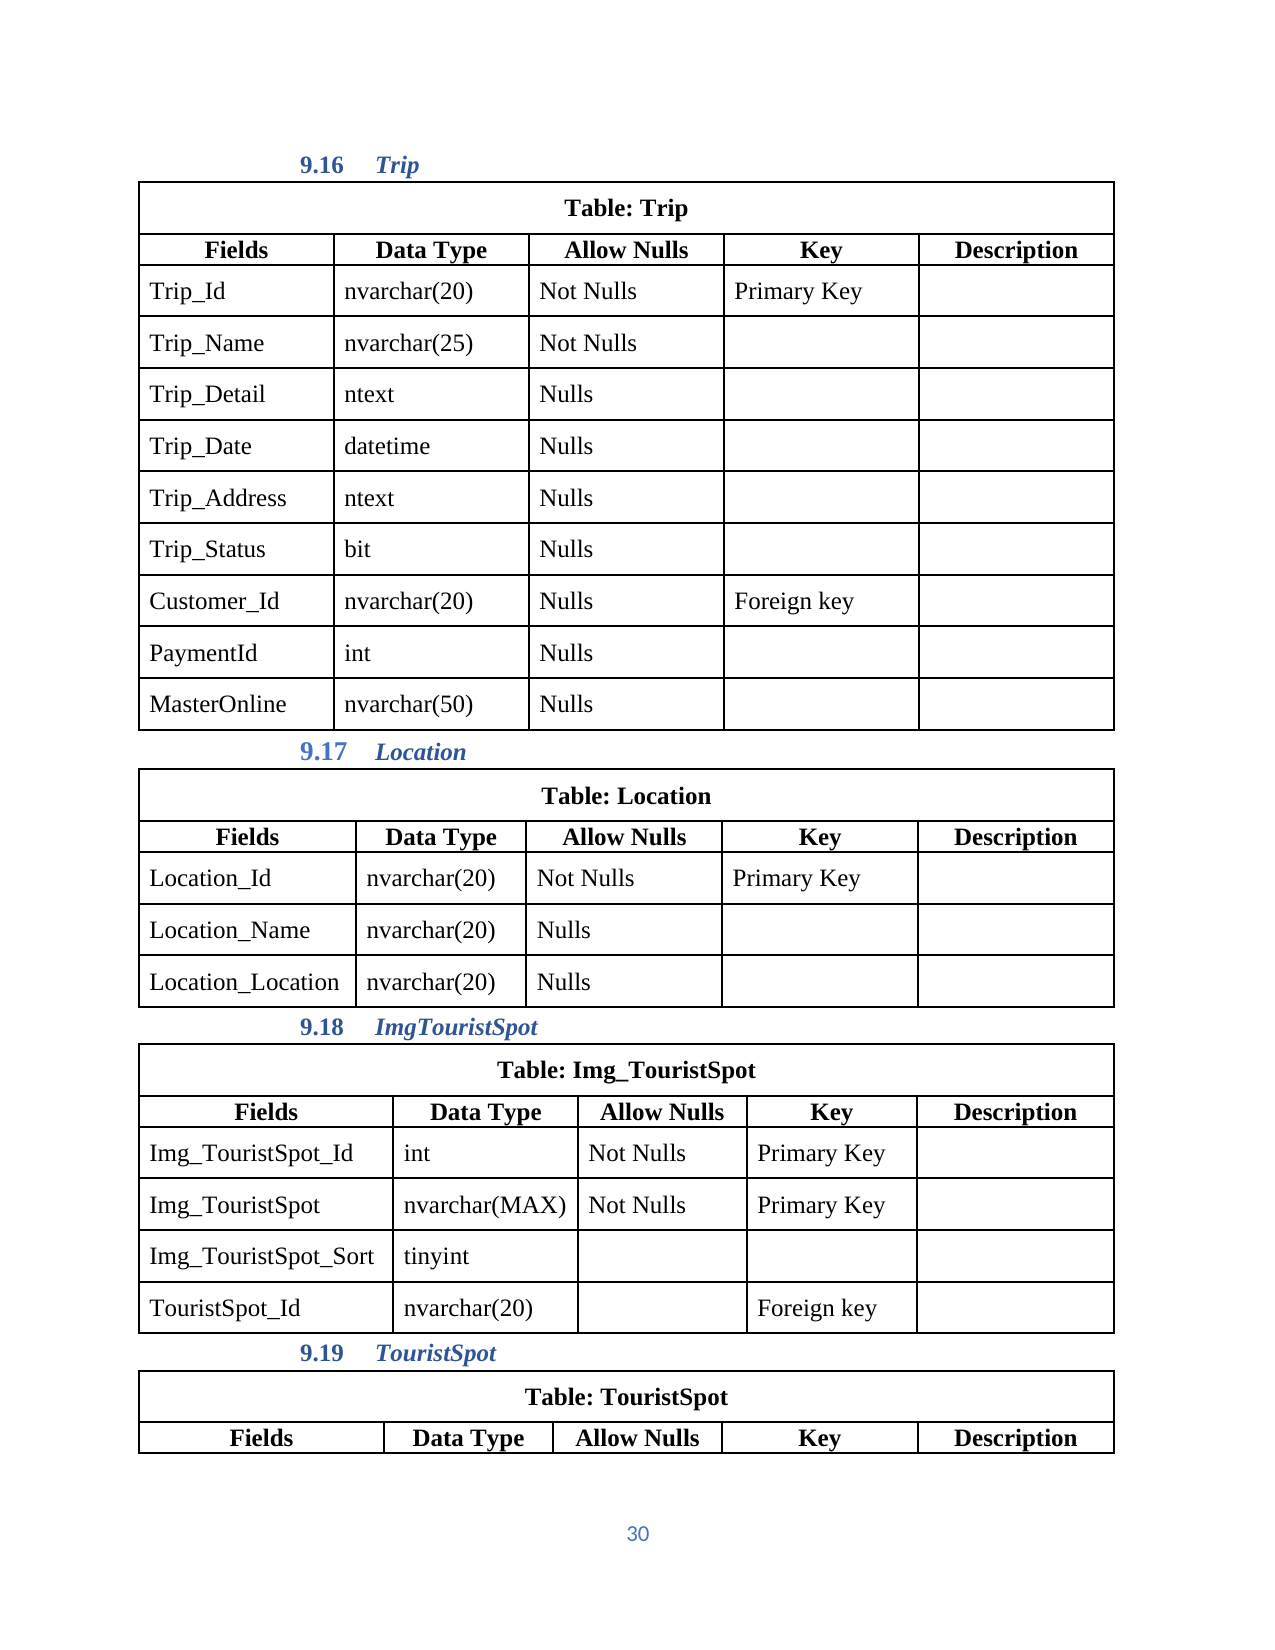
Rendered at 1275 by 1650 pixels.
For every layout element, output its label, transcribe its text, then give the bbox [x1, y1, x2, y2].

table_cell Allow Nulls [530, 235, 723, 263]
table_cell [920, 317, 1113, 367]
table_cell nvarchar(50) [335, 679, 528, 728]
table_cell Primary Key [723, 853, 917, 902]
table_cell [725, 421, 918, 470]
table_cell Data Type [394, 1097, 577, 1126]
table_cell Key [723, 1423, 917, 1452]
table_cell [918, 1179, 1113, 1229]
table_header Table: Img_TouristSpot [140, 1045, 1113, 1095]
table_cell Img_TouristSpot_Id [140, 1128, 392, 1177]
table_cell Fields [140, 1097, 392, 1126]
table_cell nvarchar(20) [357, 905, 525, 954]
table_cell Trip_Status [140, 524, 333, 573]
subtitle ImgTouristSpot [300, 1012, 1125, 1041]
table_cell Allow Nulls [579, 1097, 746, 1126]
table_cell [748, 1231, 916, 1281]
table_header Table: Trip [140, 183, 1113, 233]
table_cell int [394, 1128, 577, 1177]
table_cell nvarchar(20) [394, 1283, 577, 1332]
table_cell [918, 1231, 1113, 1281]
table_cell Customer_Id [140, 576, 333, 625]
table_cell Location_Location [140, 956, 355, 1006]
table_cell Trip_Name [140, 317, 333, 367]
table_cell ntext [335, 472, 528, 522]
table_cell nvarchar(25) [335, 317, 528, 367]
table_cell [919, 956, 1113, 1006]
table_cell Nulls [530, 576, 723, 625]
table_cell Trip_Address [140, 472, 333, 522]
table_cell nvarchar(20) [335, 266, 528, 315]
table_cell [920, 266, 1113, 315]
table_cell [920, 369, 1113, 418]
table_cell Nulls [527, 956, 721, 1006]
table_cell [725, 627, 918, 677]
table_cell Not Nulls [579, 1179, 746, 1229]
table_cell int [335, 627, 528, 677]
table_cell Foreign key [725, 576, 918, 625]
table_header Table: Location [140, 770, 1113, 820]
table_cell Nulls [530, 679, 723, 728]
table_cell Allow Nulls [554, 1423, 721, 1452]
table_cell [725, 369, 918, 418]
table_cell [725, 524, 918, 573]
table_cell ntext [335, 369, 528, 418]
table_cell [725, 317, 918, 367]
table_cell nvarchar(20) [357, 956, 525, 1006]
table_cell TouristSpot_Id [140, 1283, 392, 1332]
table_cell Foreign key [748, 1283, 916, 1332]
table_cell datetime [335, 421, 528, 470]
table_cell Key [748, 1097, 916, 1126]
table_cell Key [723, 822, 917, 851]
table_cell Description [919, 822, 1113, 851]
table_cell Primary Key [748, 1128, 916, 1177]
table_cell Data Type [357, 822, 525, 851]
table_cell Nulls [530, 524, 723, 573]
table_cell Location_Name [140, 905, 355, 954]
table_cell [920, 524, 1113, 573]
table_cell Trip_Detail [140, 369, 333, 418]
table_cell [725, 679, 918, 728]
table_cell Description [919, 1423, 1113, 1452]
table_cell Data Type [385, 1423, 552, 1452]
table_header Table: TouristSpot [140, 1372, 1113, 1421]
table_cell Fields [140, 235, 333, 263]
table_cell Key [725, 235, 918, 263]
table_cell Nulls [530, 472, 723, 522]
table_cell Description [920, 235, 1113, 263]
table_cell [920, 679, 1113, 728]
table_cell MasterOnline [140, 679, 333, 728]
table_cell Nulls [530, 369, 723, 418]
table_cell [920, 627, 1113, 677]
table_cell [579, 1231, 746, 1281]
table_cell Nulls [530, 421, 723, 470]
table_cell Not Nulls [530, 266, 723, 315]
table_cell [920, 472, 1113, 522]
table_cell Location_Id [140, 853, 355, 902]
table_cell Not Nulls [530, 317, 723, 367]
table_cell [918, 1283, 1113, 1332]
table_cell Fields [140, 822, 355, 851]
table_cell nvarchar(20) [357, 853, 525, 902]
table_cell [579, 1283, 746, 1332]
table_cell [920, 576, 1113, 625]
table_cell [723, 905, 917, 954]
table_cell [918, 1128, 1113, 1177]
table_cell Nulls [527, 905, 721, 954]
subtitle Location [300, 735, 1125, 766]
table_cell [919, 853, 1113, 902]
table_cell Nulls [530, 627, 723, 677]
table_cell Img_TouristSpot [140, 1179, 392, 1229]
table_cell PaymentId [140, 627, 333, 677]
table_cell Data Type [335, 235, 528, 263]
table_cell nvarchar(20) [335, 576, 528, 625]
table_cell nvarchar(MAX) [394, 1179, 577, 1229]
table_cell [723, 956, 917, 1006]
table_cell Trip_Id [140, 266, 333, 315]
table_cell bit [335, 524, 528, 573]
table_cell Fields [140, 1423, 383, 1452]
table_cell Primary Key [748, 1179, 916, 1229]
table_cell Not Nulls [579, 1128, 746, 1177]
subtitle Trip [300, 150, 1125, 179]
table_cell tinyint [394, 1231, 577, 1281]
subtitle TouristSpot [300, 1338, 1125, 1367]
table_cell Trip_Date [140, 421, 333, 470]
table_cell Description [918, 1097, 1113, 1126]
table_cell [920, 421, 1113, 470]
table_cell Not Nulls [527, 853, 721, 902]
table_cell [725, 472, 918, 522]
table_cell Primary Key [725, 266, 918, 315]
table_cell Img_TouristSpot_Sort [140, 1231, 392, 1281]
table_cell Allow Nulls [527, 822, 721, 851]
table_cell [919, 905, 1113, 954]
